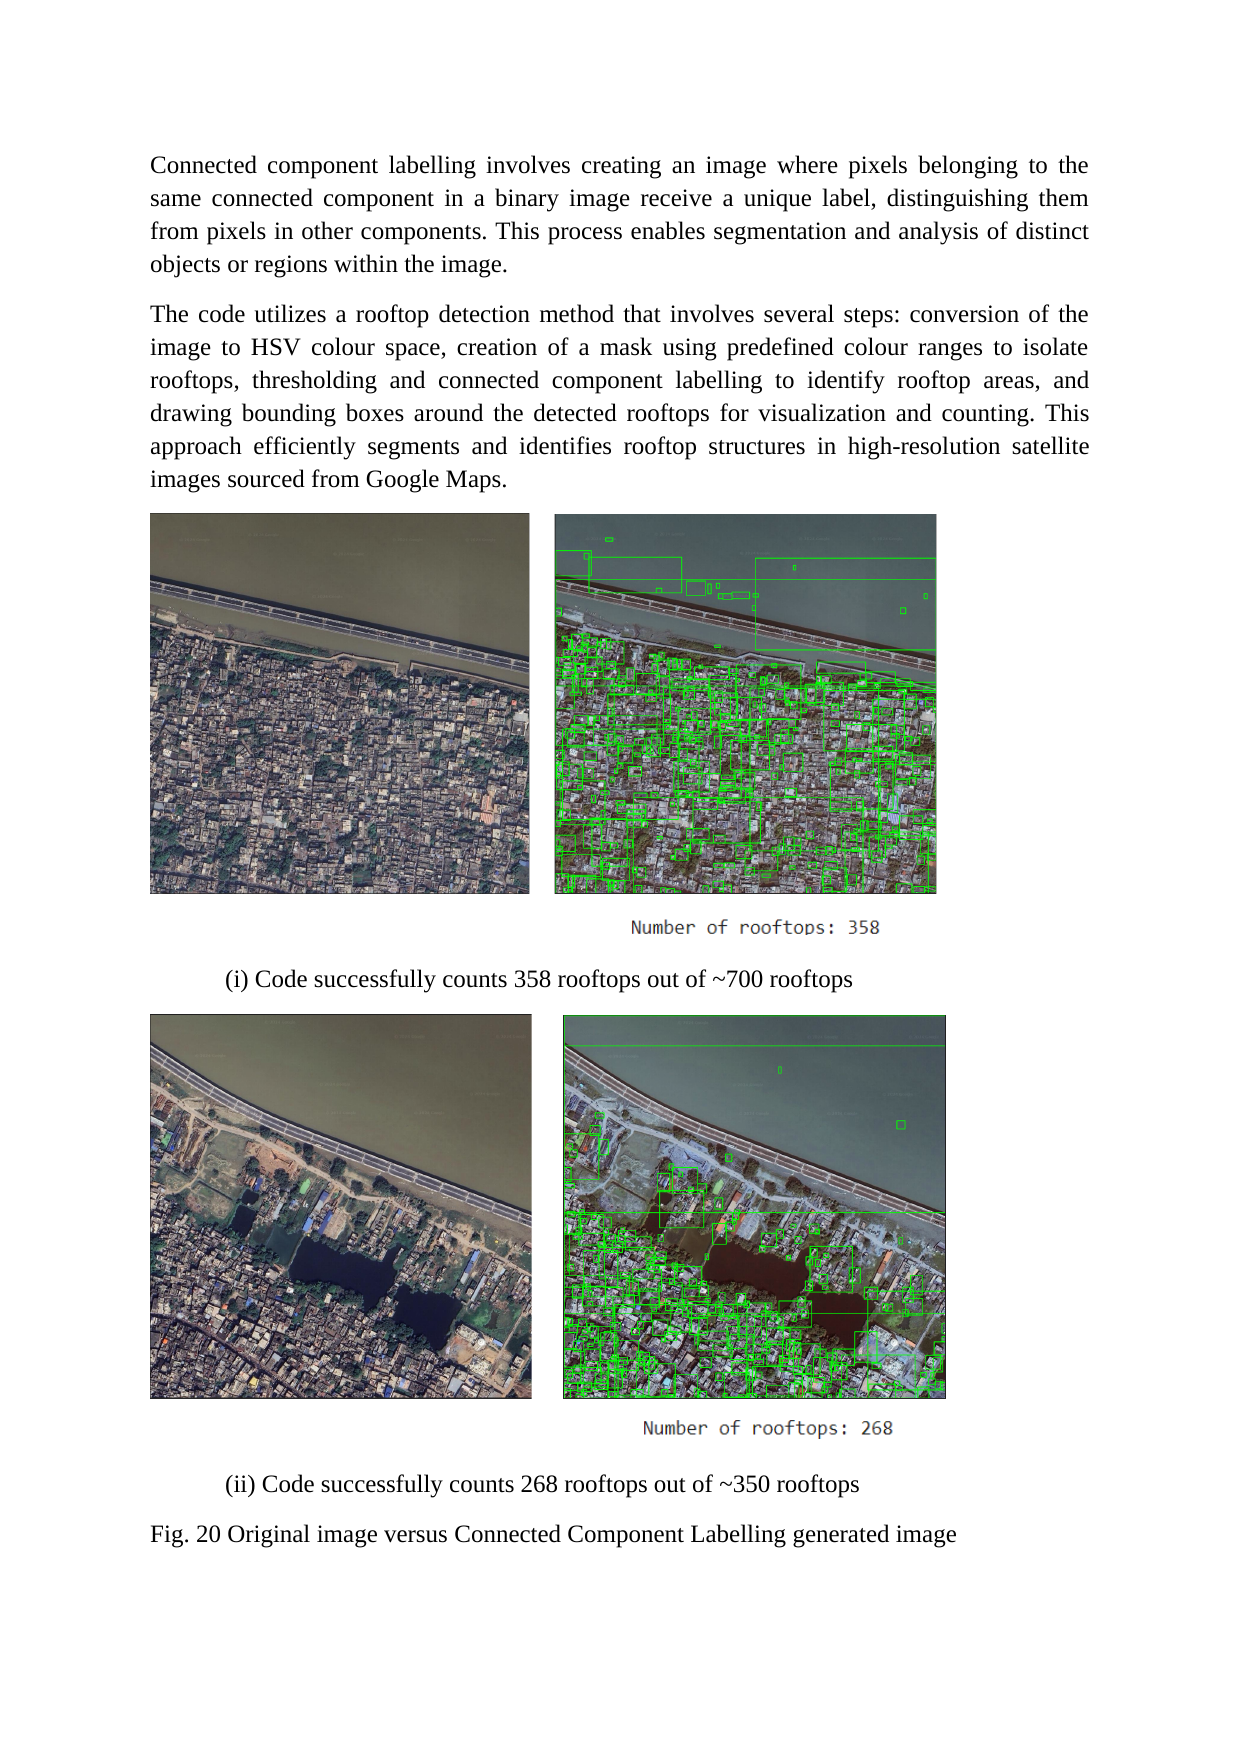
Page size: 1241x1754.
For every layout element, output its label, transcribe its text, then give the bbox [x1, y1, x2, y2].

picture [631, 914, 898, 935]
text Fig. 20 Original image versus Connected Component Labelling generated image [150, 1519, 1090, 1548]
text Connected component labelling involves creating an image where pixels belonging to the same connected component in a binary image receive a unique label, distinguishing them from pixels in other components. This process enables segmentation and analysis of distinct objects or regions within the image. [150, 150, 1090, 278]
text The code utilizes a rooftop detection method that involves several steps: conversion of the image to HSV colour space, creation of a mask using predefined colour ranges to isolate rooftops, thresholding and connected component labelling to identify rooftop areas, and drawing bounding boxes around the detected rooftops for visualization and counting. This approach efficiently segments and identifies rooftop structures in high-resolution satellite images sourced from Google Maps. [150, 299, 1090, 493]
picture [563, 1015, 946, 1399]
picture [643, 1419, 905, 1439]
picture [150, 513, 530, 894]
text (i) Code successfully counts 358 rooftops out of ~700 rooftops [225, 964, 1090, 993]
list (ii) Code successfully counts 268 rooftops out of ~350 rooftops [225, 1469, 1090, 1498]
picture [554, 514, 937, 894]
picture [150, 1014, 532, 1399]
